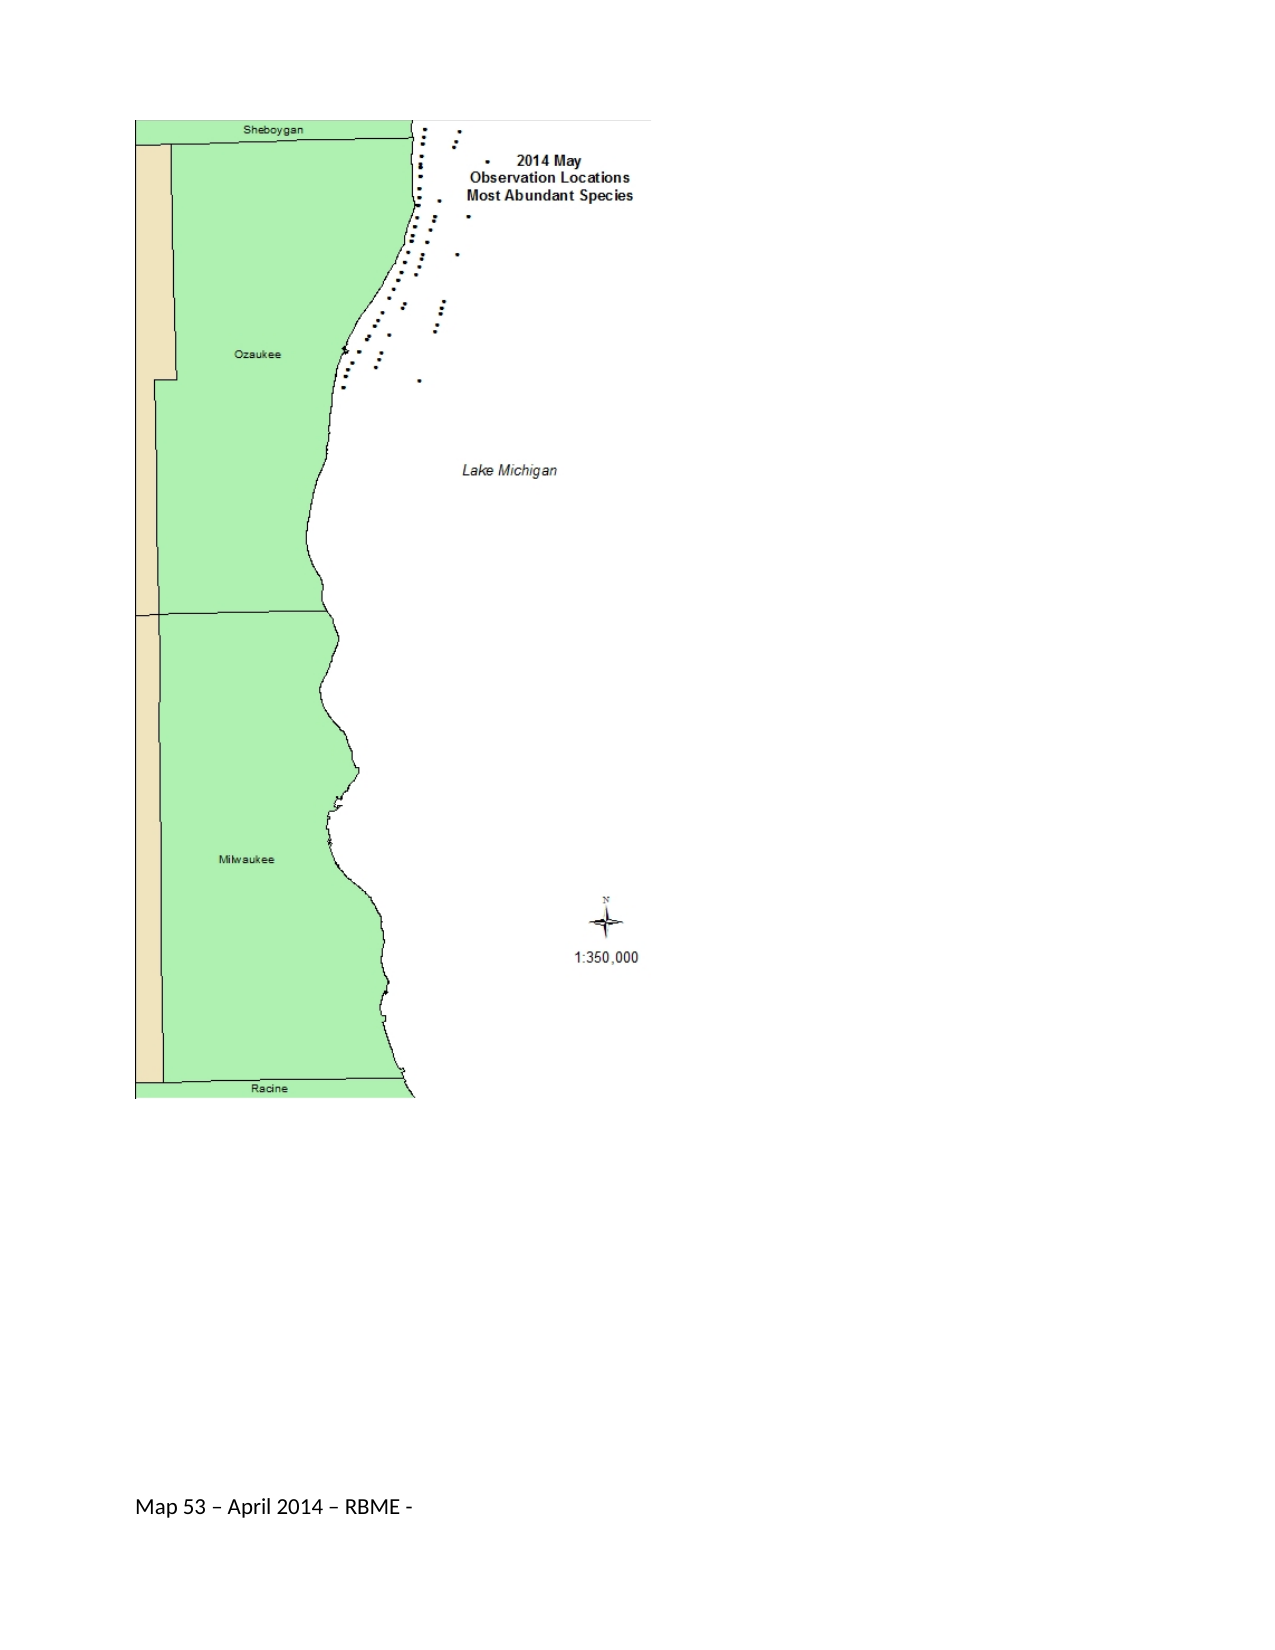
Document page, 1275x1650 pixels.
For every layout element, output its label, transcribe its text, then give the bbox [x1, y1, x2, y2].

picture [135, 120, 652, 1099]
text Map 53 – April 2014 – RBME - [135, 1492, 1140, 1520]
